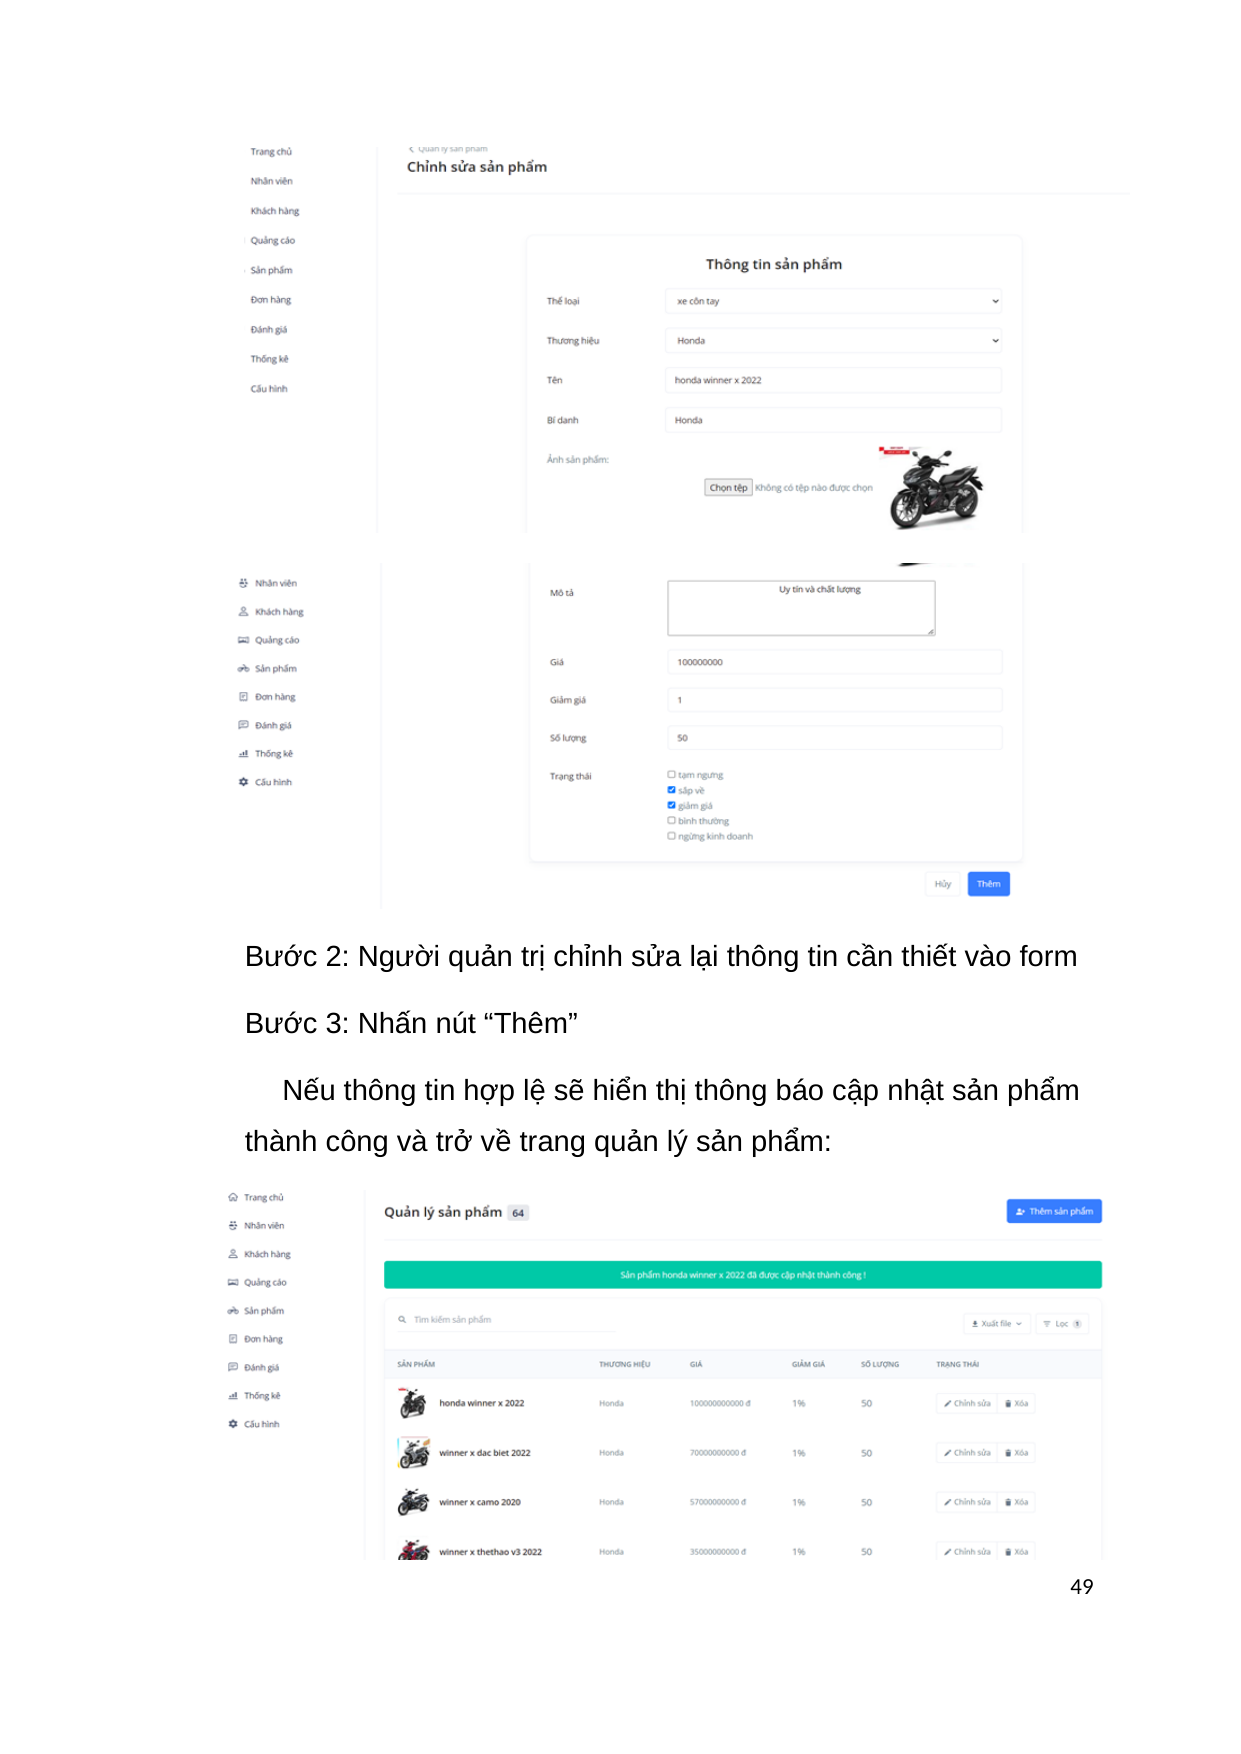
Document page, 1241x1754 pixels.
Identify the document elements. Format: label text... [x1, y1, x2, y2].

list Bước 2: Người quản trị chỉnh sửa lại thông tin cần thiết vào form [244, 939, 1093, 973]
picture [216, 563, 1129, 909]
list Nếu thông tin hợp lệ sẽ hiển thị thông báo cập nhật sản phẩm thành công và trở về trang quản lý sản phẩm: [244, 1073, 1093, 1157]
list Bước 3: Nhấn nút “Thêm” [244, 1006, 1093, 1040]
picture [225, 1190, 1112, 1560]
picture [244, 147, 1130, 533]
